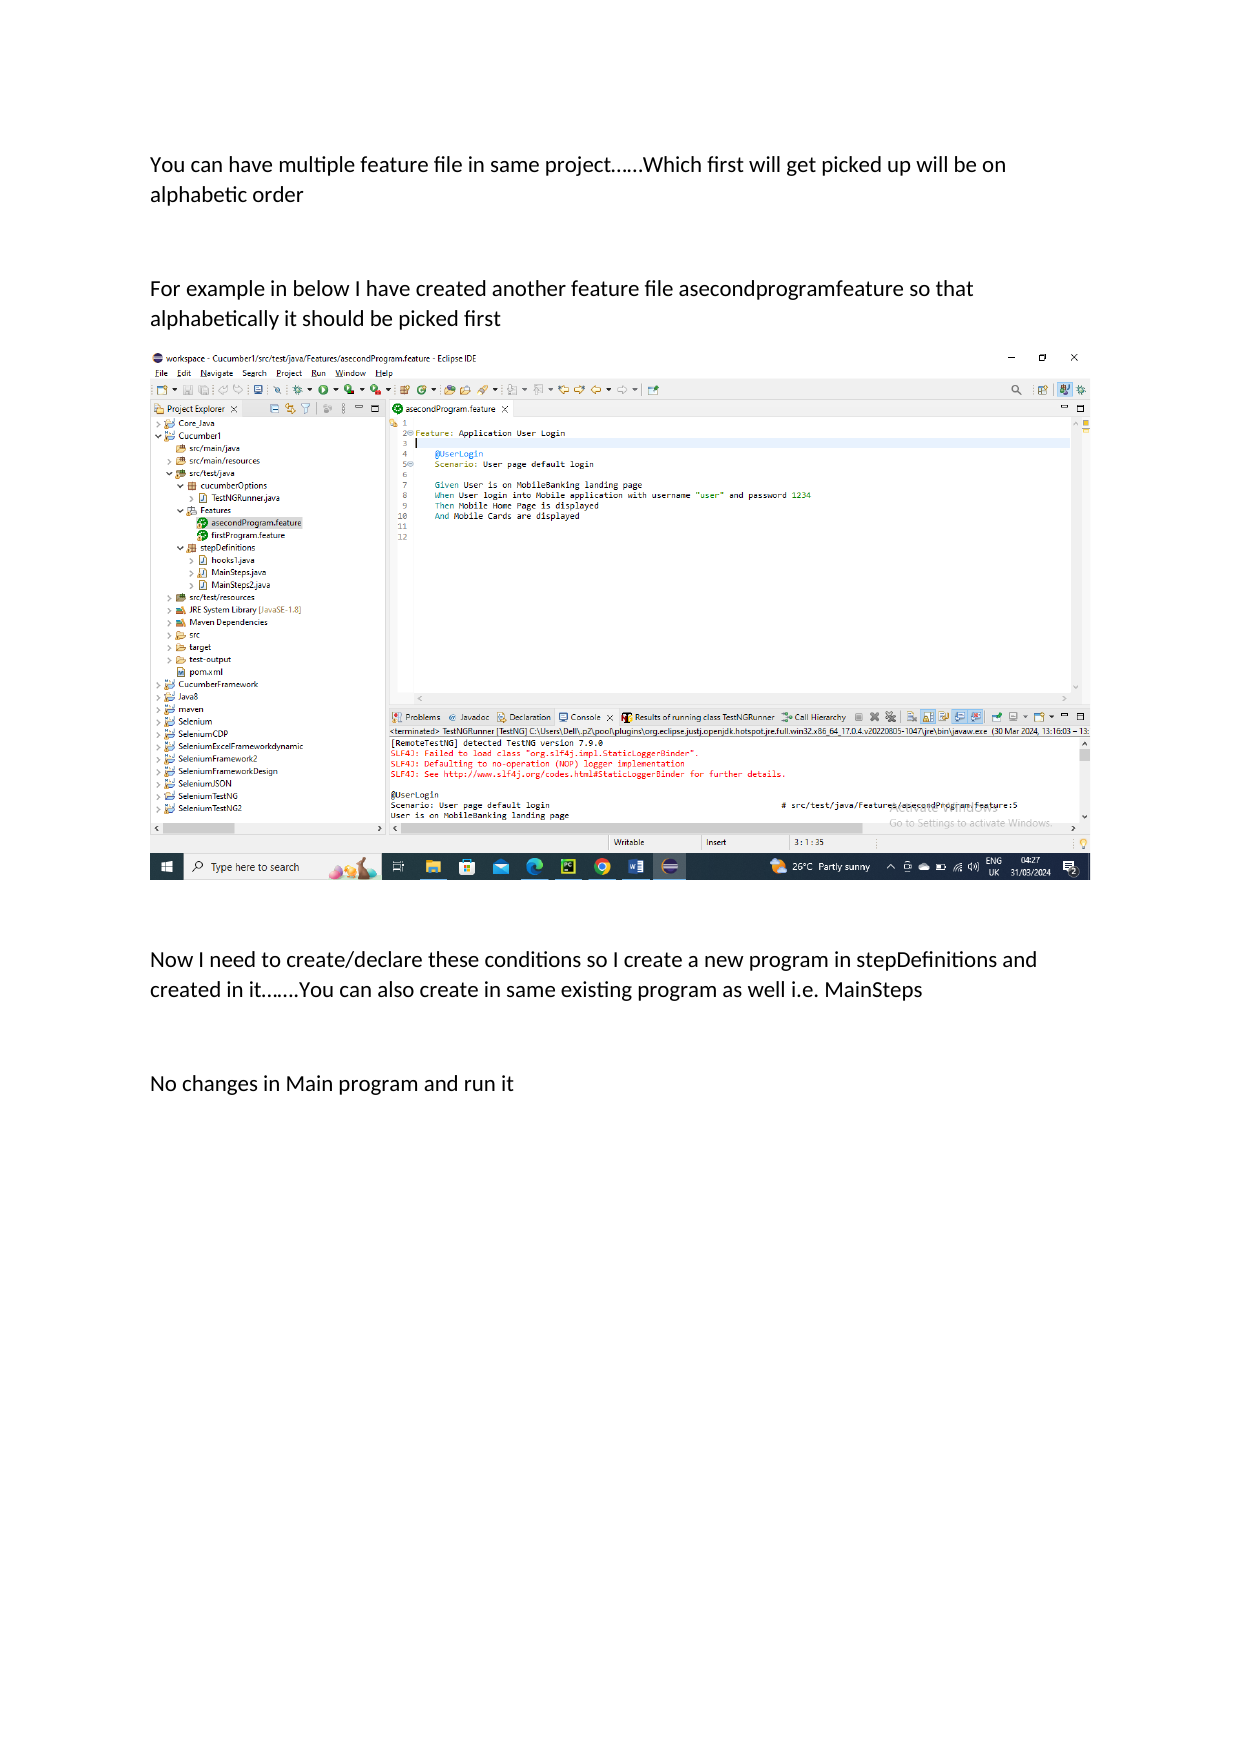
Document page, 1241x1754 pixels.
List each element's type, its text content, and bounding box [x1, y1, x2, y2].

text No changes in Main program and run it [150, 1069, 1090, 1097]
text You can have multiple feature file in same project……Which first will get picked up will be on alphabetic order [150, 150, 1090, 208]
text Now I need to create/declare these conditions so I create a new program in stepDefinitions and created in it…….You can also create in same existing program as well i.e. MainSteps [150, 945, 1090, 1004]
picture [150, 351, 1091, 880]
text For example in below I have created another feature file asecondprogramfeature so that alphabetically it should be picked first [150, 274, 1090, 332]
